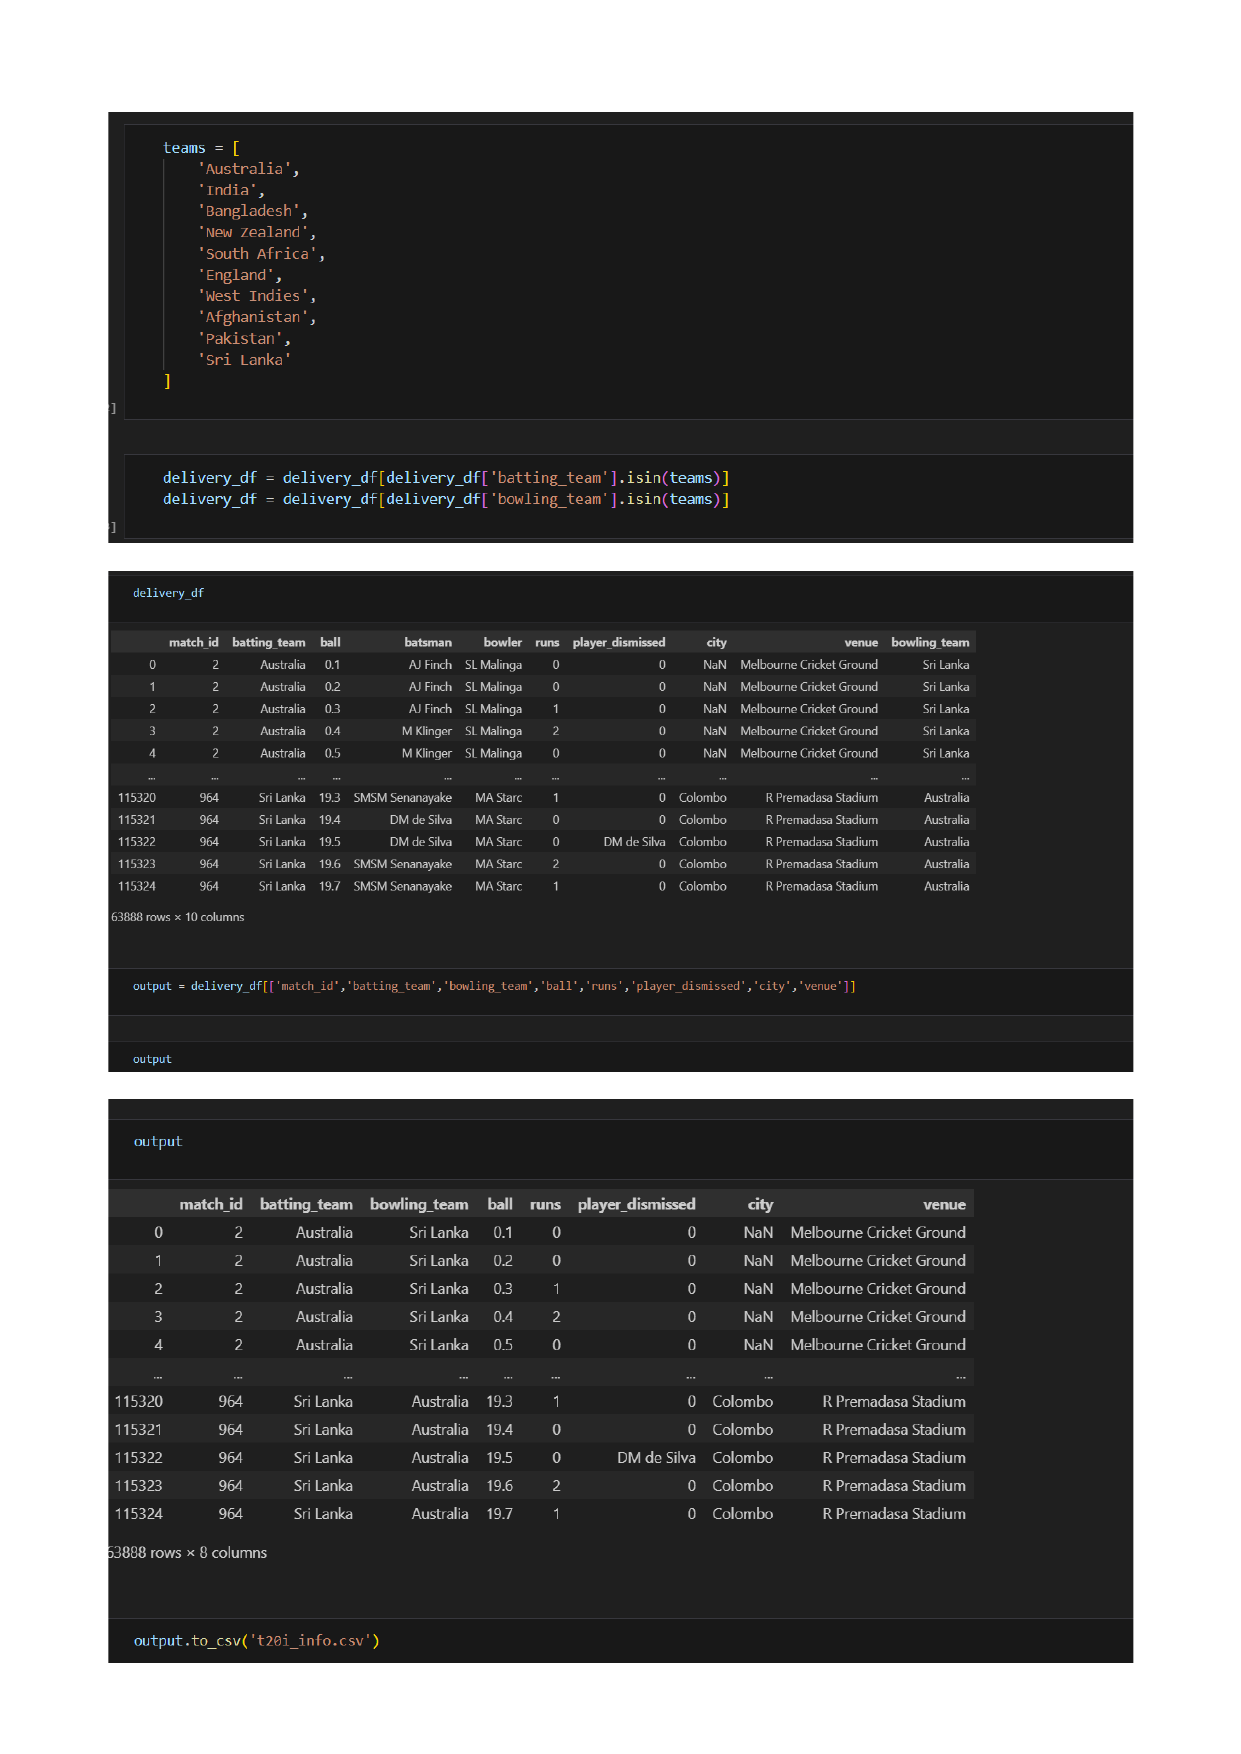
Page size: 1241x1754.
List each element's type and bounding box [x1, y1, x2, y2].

picture [108, 1099, 1134, 1663]
picture [108, 571, 1134, 1072]
picture [108, 112, 1134, 543]
